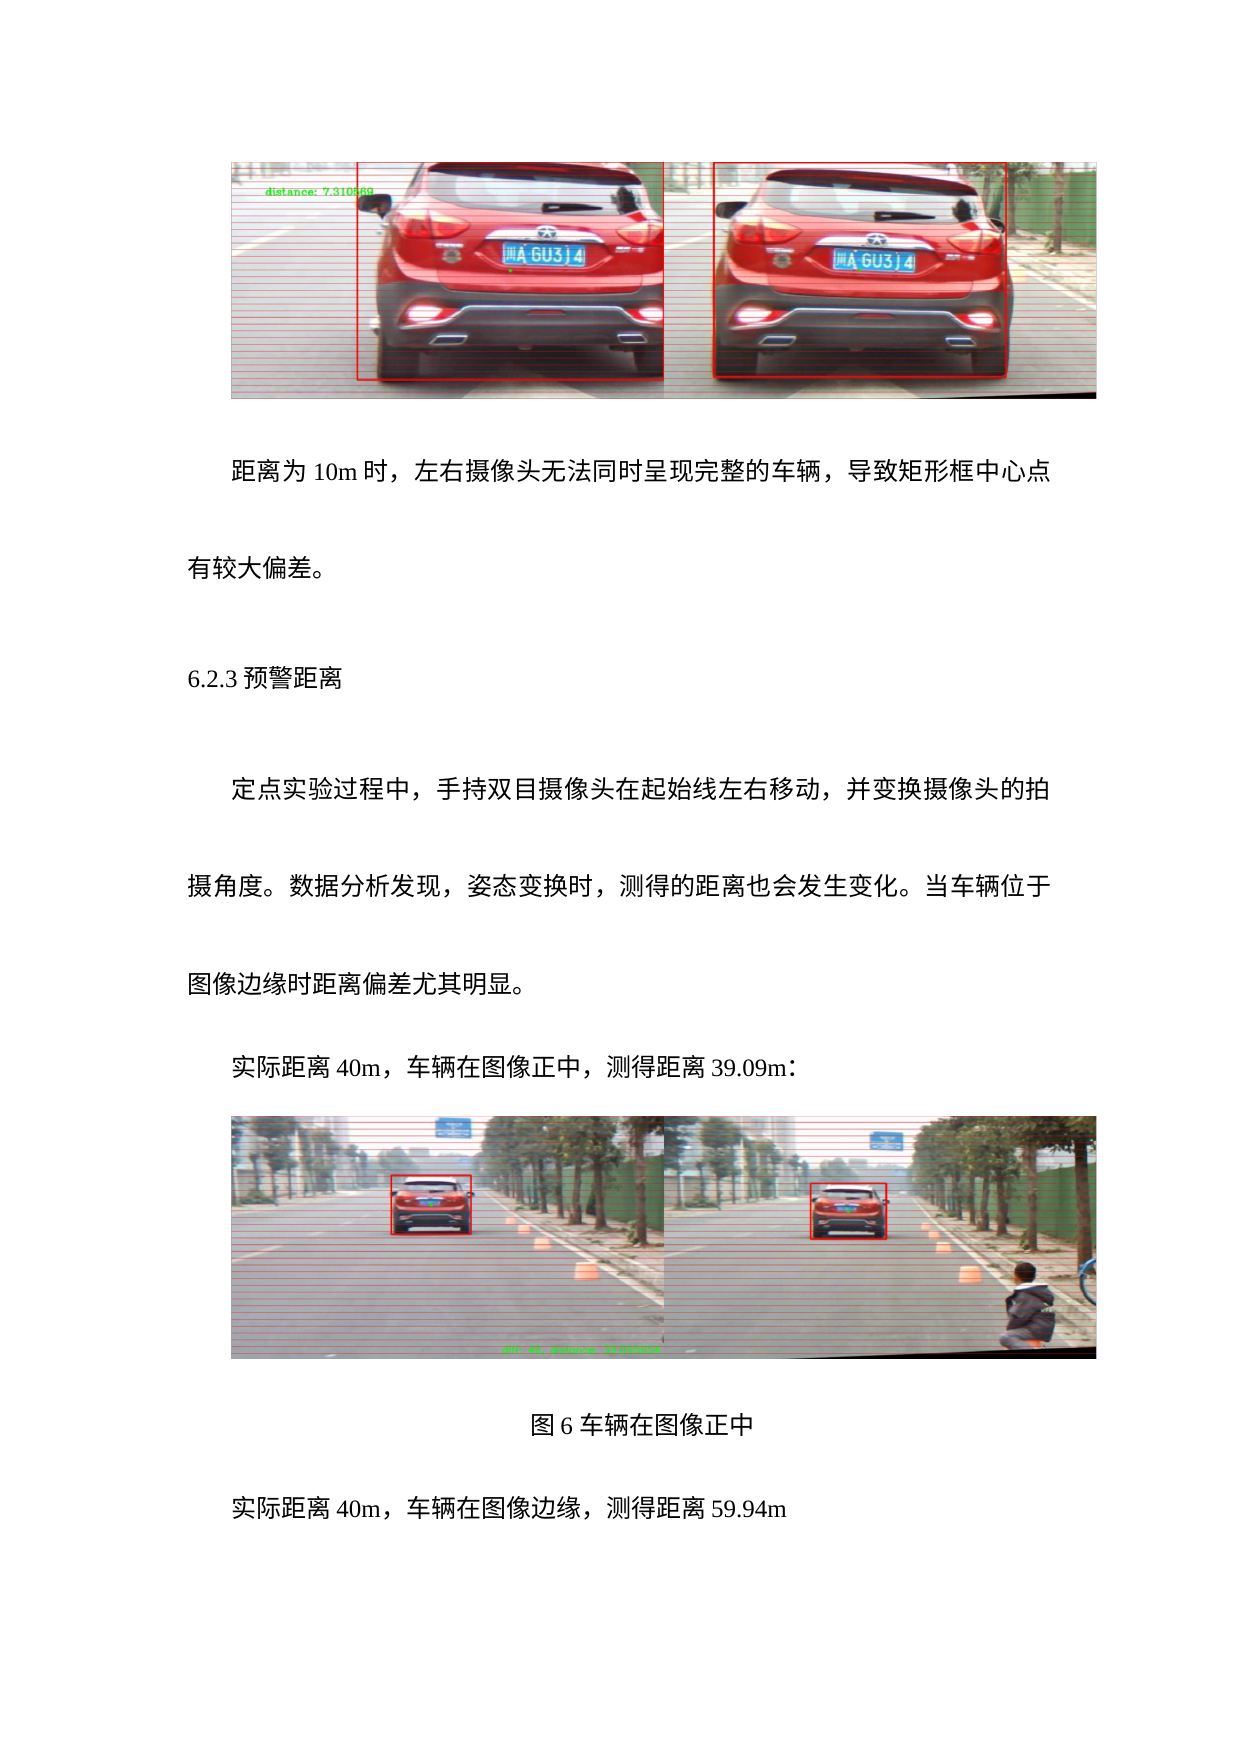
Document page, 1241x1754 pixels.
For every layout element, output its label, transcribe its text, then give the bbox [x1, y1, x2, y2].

picture [231, 162, 1097, 399]
text 定点实验过程中，手持双目摄像头在起始线左右移动，并变换摄像头的拍摄角度。数据分析发现，姿态变换时，测得的距离也会发生变化。当车辆位于图像边缘时距离偏差尤其明显。 [187, 755, 1053, 1015]
picture [231, 1116, 1097, 1359]
text 实际距离40m，车辆在图像正中，测得距离39.09m： [187, 1033, 1053, 1098]
text 实际距离40m，车辆在图像边缘，测得距离59.94m [187, 1474, 1053, 1539]
text 图6 车辆在图像正中 [187, 1391, 1053, 1456]
text 距离为10m时，左右摄像头无法同时呈现完整的车辆，导致矩形框中心点有较大偏差。 [187, 437, 1053, 599]
subtitle 6.2.3 预警距离 [187, 644, 1053, 709]
